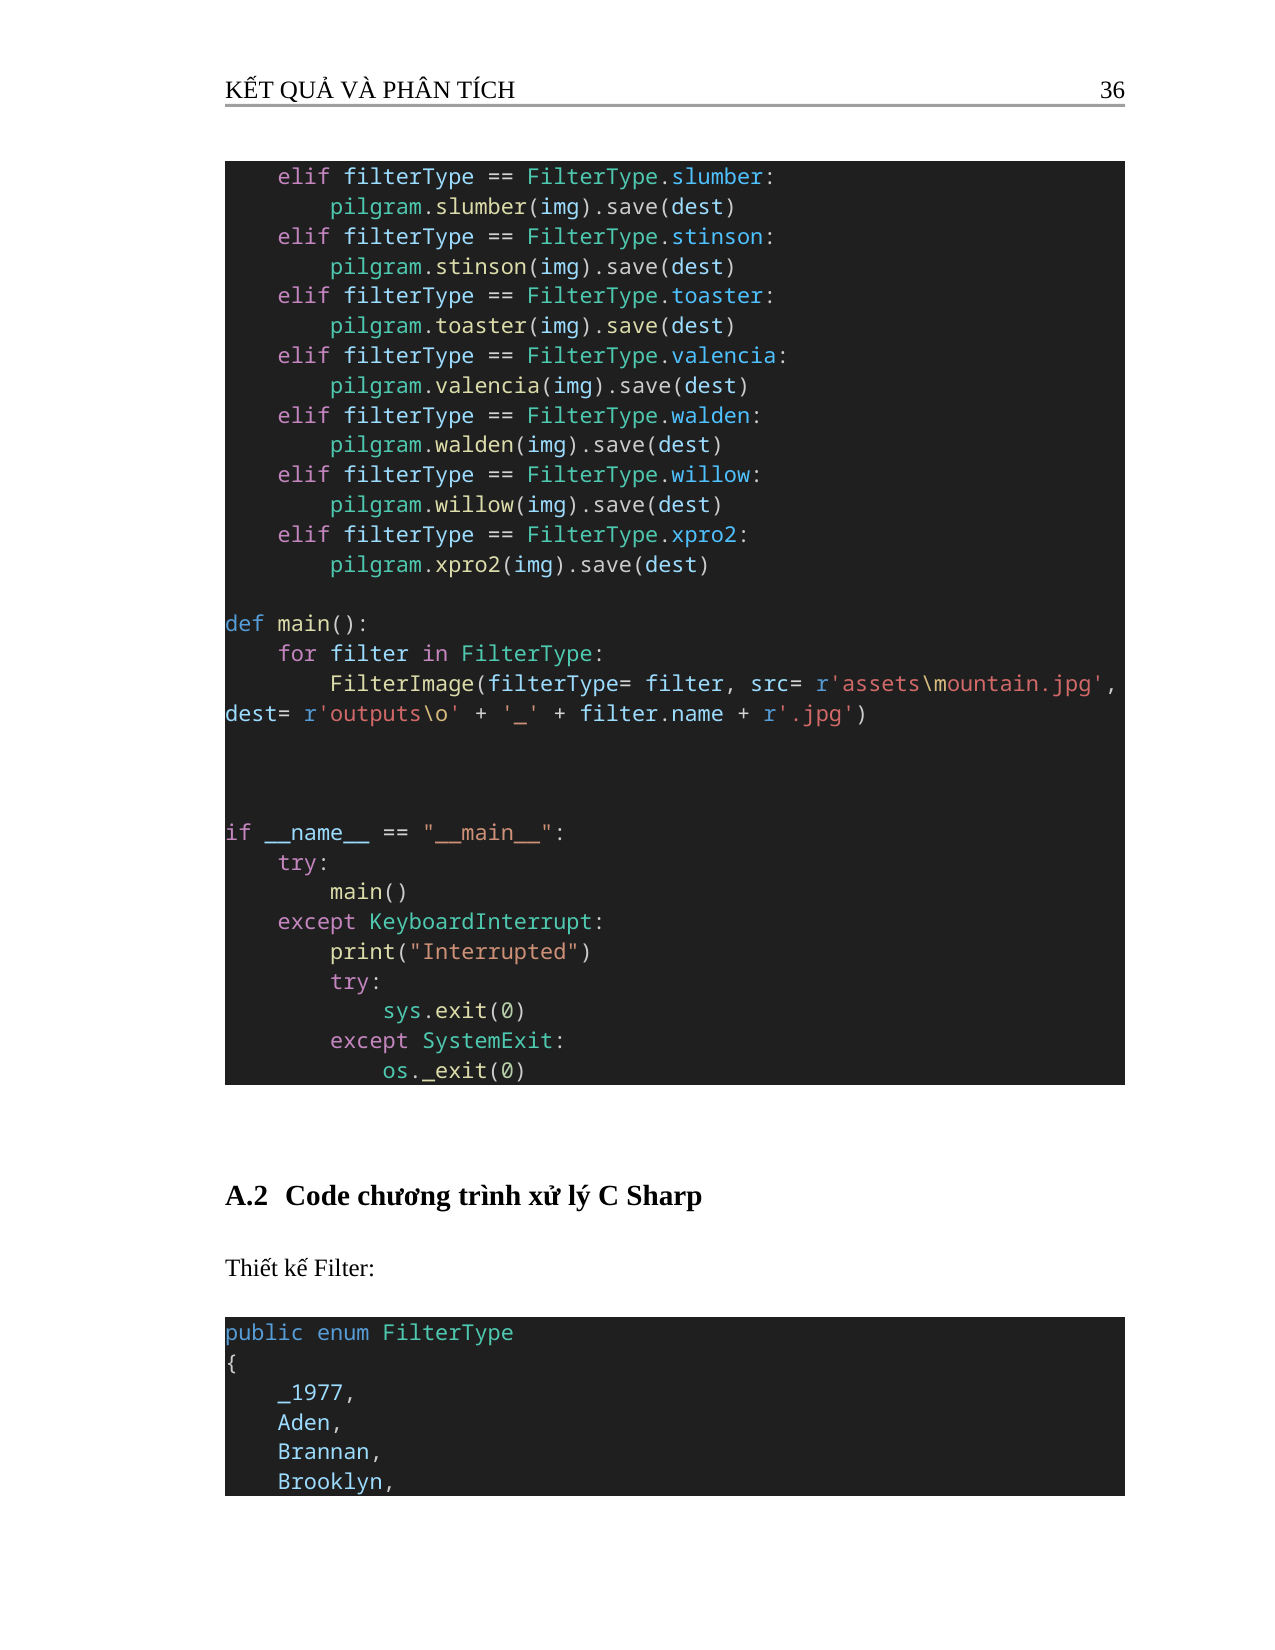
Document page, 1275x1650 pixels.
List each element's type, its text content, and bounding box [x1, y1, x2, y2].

text pilgram.walden(img).save(dest) [225, 429, 1125, 459]
text except KeyboardInterrupt: [225, 906, 1125, 936]
text pilgram.valencia(img).save(dest) [225, 370, 1125, 399]
text pilgram.slumber(img).save(dest) [225, 191, 1125, 221]
text _1977, [225, 1377, 1125, 1407]
text elif filterType == FilterType.willow: [225, 459, 1125, 489]
text elif filterType == FilterType.toaster: [225, 280, 1125, 310]
text Thiết kế Filter: [225, 1253, 1125, 1282]
text sys.exit(0) [225, 995, 1125, 1025]
text if __name__ == "__main__": [225, 817, 1125, 846]
text elif filterType == FilterType.walden: [225, 399, 1125, 429]
text def main(): [225, 608, 1125, 638]
subtitle A.2 Code chương trình xử lý C Sharp [225, 1178, 1125, 1211]
text Aden, [225, 1407, 1125, 1436]
text os._exit(0) [225, 1055, 1125, 1085]
text { [225, 1347, 1125, 1377]
text try: [225, 966, 1125, 995]
text public enum FilterType [225, 1317, 1125, 1347]
text pilgram.toaster(img).save(dest) [225, 310, 1125, 340]
text elif filterType == FilterType.xpro2: [225, 519, 1125, 548]
text FilterImage(filterType= filter, src= r'assets\mountain.jpg', dest= r'outputs\o' + '_' + filter.name + r'.jpg') [225, 668, 1125, 727]
text main() [225, 876, 1125, 906]
text elif filterType == FilterType.slumber: [225, 161, 1125, 191]
text for filter in FilterType: [225, 638, 1125, 668]
text pilgram.stinson(img).save(dest) [225, 251, 1125, 280]
text pilgram.xpro2(img).save(dest) [225, 548, 1125, 578]
text elif filterType == FilterType.valencia: [225, 340, 1125, 370]
text pilgram.willow(img).save(dest) [225, 489, 1125, 519]
text elif filterType == FilterType.stinson: [225, 221, 1125, 251]
text print("Interrupted") [225, 936, 1125, 966]
text try: [225, 846, 1125, 876]
text Brannan, [225, 1436, 1125, 1466]
text except SystemExit: [225, 1025, 1125, 1055]
text Brooklyn, [225, 1466, 1125, 1496]
